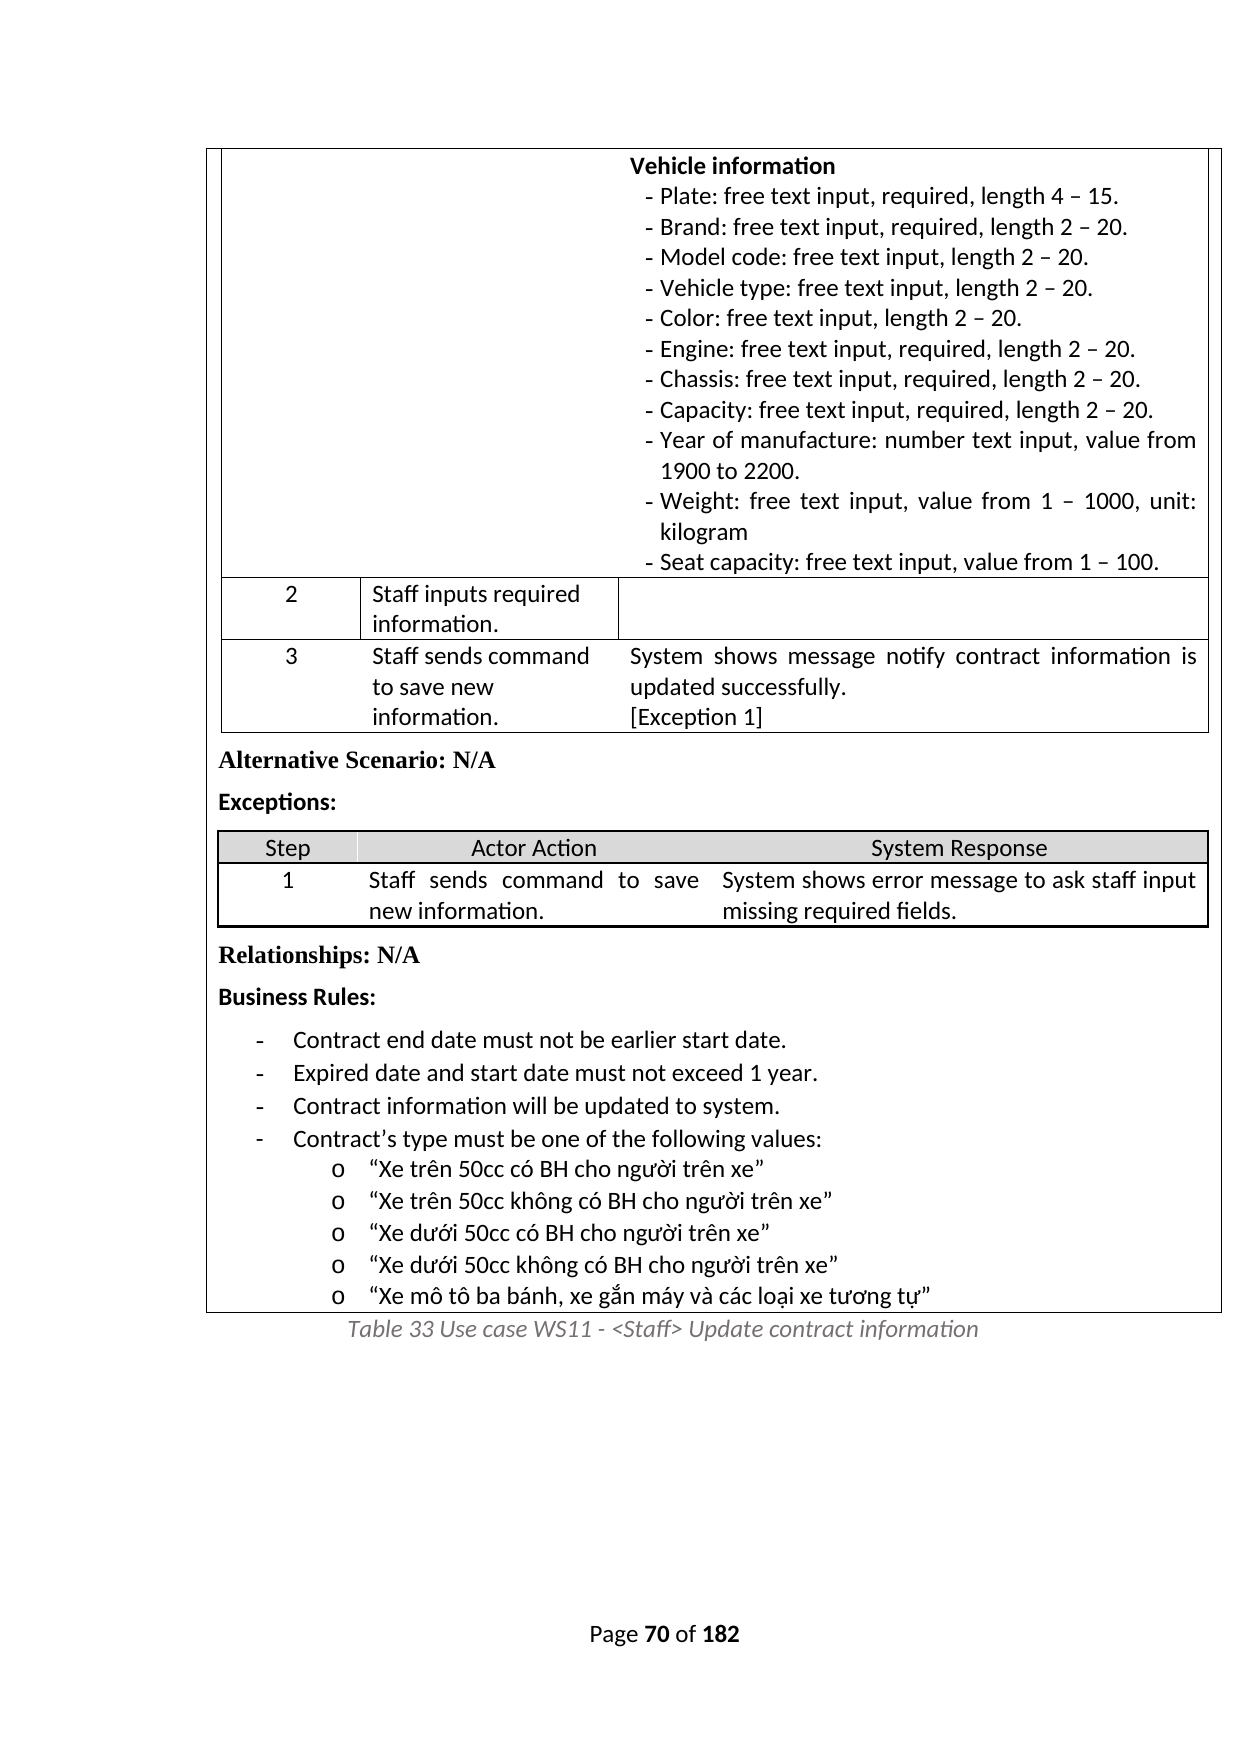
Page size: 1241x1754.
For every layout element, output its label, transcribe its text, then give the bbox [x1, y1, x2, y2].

text Table Use case WS11 - <Staff> Update contract information [207, 1313, 1122, 1344]
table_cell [207, 149, 1221, 1312]
